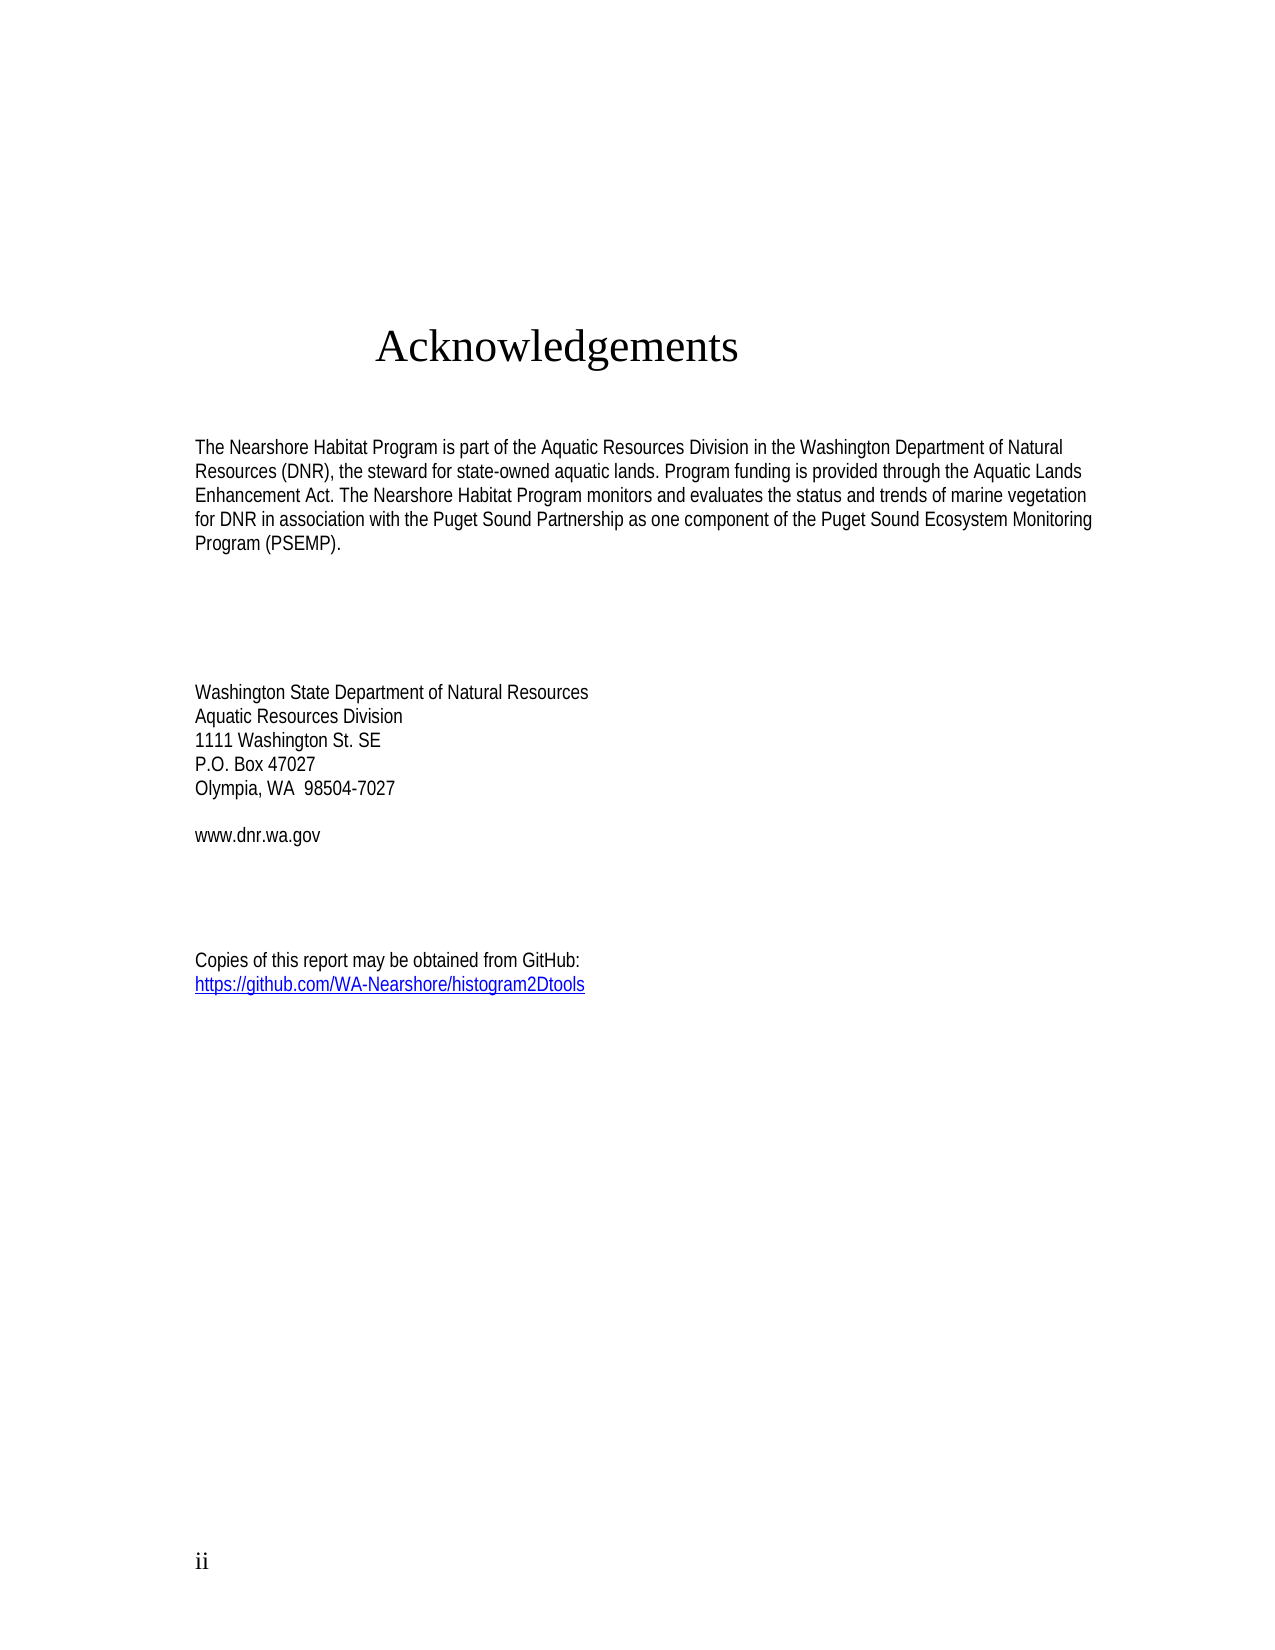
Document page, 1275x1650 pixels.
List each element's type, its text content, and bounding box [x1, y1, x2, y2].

text P.O. Box 47027 [195, 751, 1110, 775]
subtitle Acknowledgements [195, 319, 1110, 371]
text Aquatic Resources Division [195, 703, 1110, 727]
text Washington State Department of Natural Resources [195, 679, 1110, 703]
text Copies of this report may be obtained from GitHub: [195, 948, 1110, 972]
text https://github.com/WA-Nearshore/histogram2Dtools [195, 972, 1110, 996]
text The Nearshore Habitat Program is part of the Aquatic Resources Division in the Washington Department of Natural Resources (DNR), the steward for state-owned aquatic lands. Program funding is provided through the Aquatic Lands Enhancement Act. The Nearshore Habitat Program monitors and evaluates the status and trends of marine vegetation for DNR in association with the Puget Sound Partnership as one component of the Puget Sound Ecosystem Monitoring Program (PSEMP). [195, 435, 1110, 555]
text 1111 Washington St. SE [195, 727, 1110, 751]
text www.dnr.wa.gov [195, 823, 1110, 847]
text Olympia, WA 98504-7027 [195, 775, 1110, 799]
